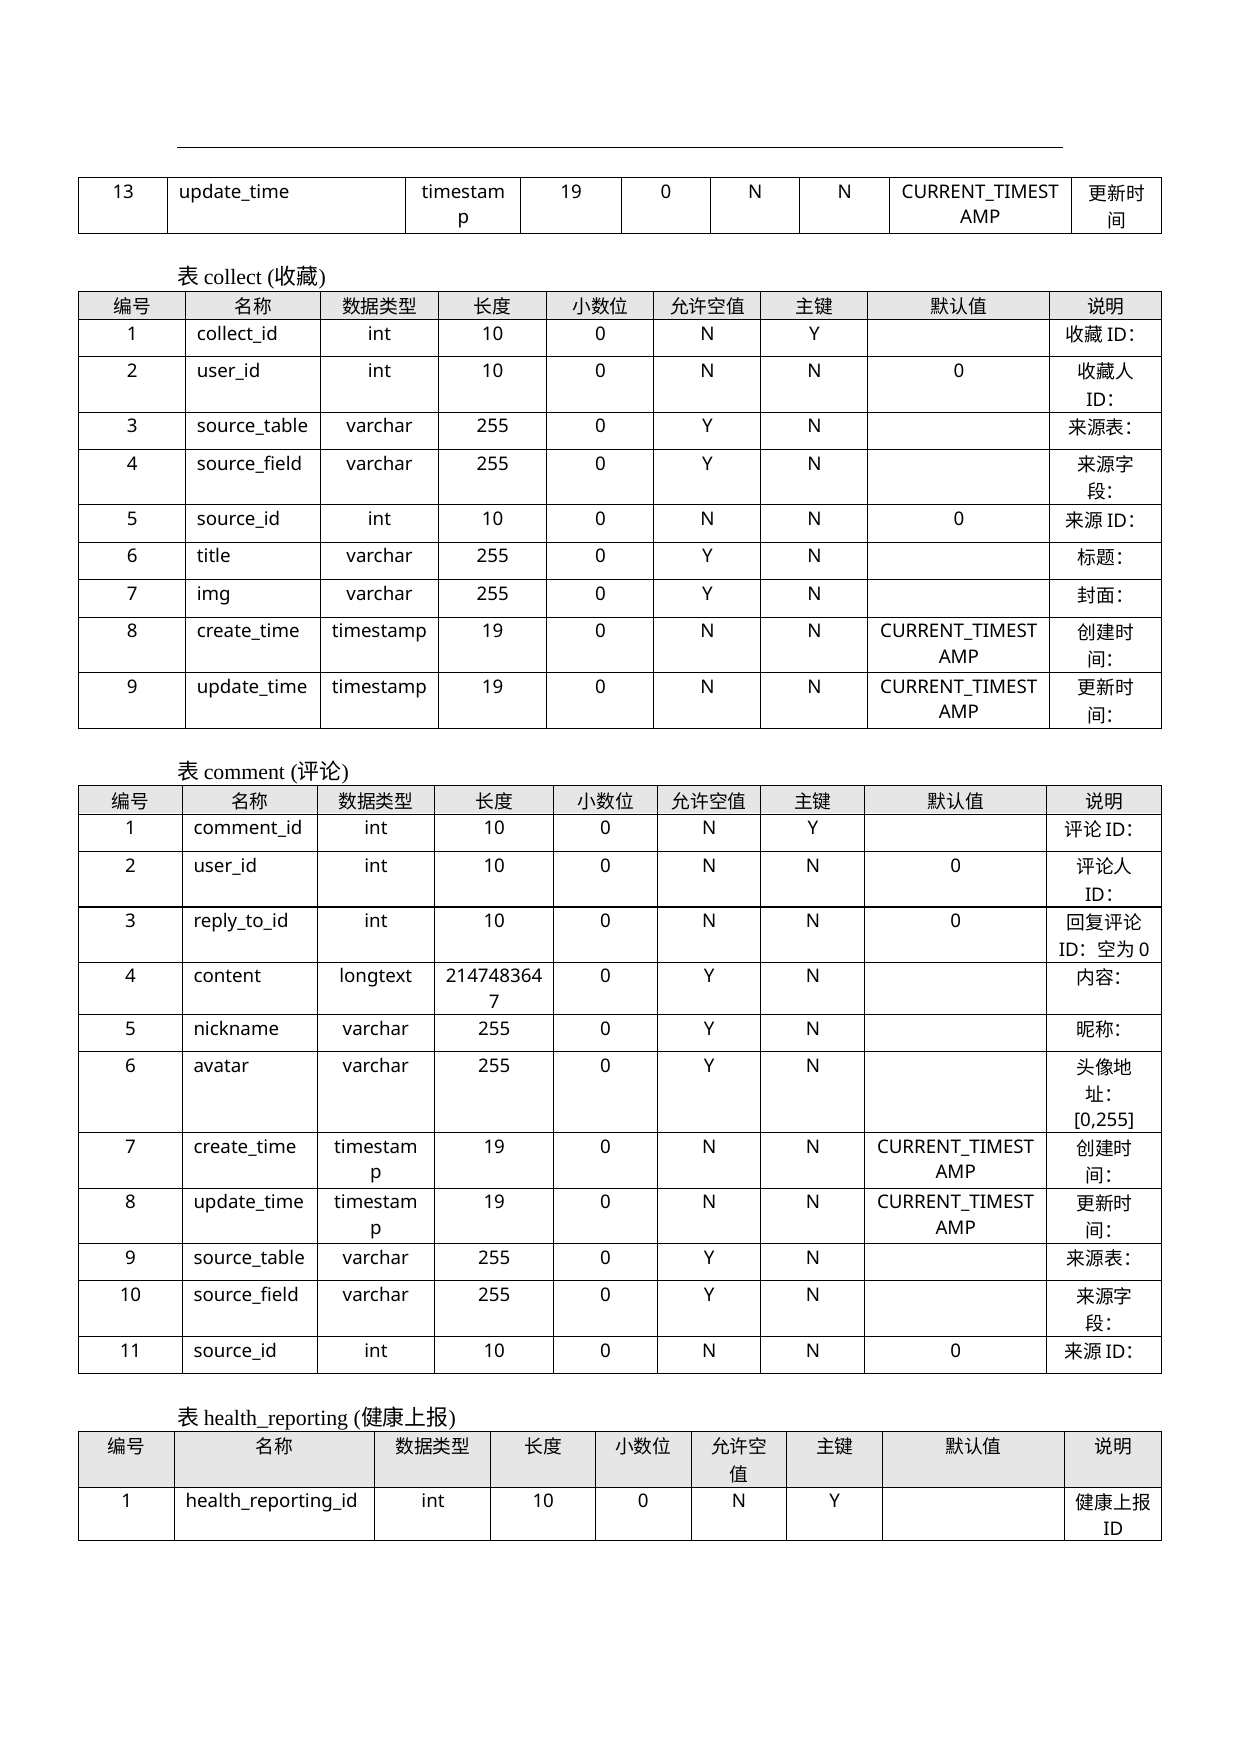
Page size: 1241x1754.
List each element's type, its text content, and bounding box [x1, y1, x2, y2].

table_cell Y [658, 1281, 760, 1336]
table_header 编号 [79, 292, 185, 319]
table_cell 来源字段： [1047, 1281, 1161, 1336]
table_cell comment_id [183, 815, 317, 851]
table_cell CURRENT_TIMESTAMP [890, 178, 1071, 233]
table_cell 10 [435, 908, 553, 962]
table_cell 来源表： [1047, 1244, 1161, 1280]
table_cell nickname [183, 1015, 317, 1051]
table_cell 255 [435, 1281, 553, 1336]
table_cell Y [654, 450, 760, 504]
table_cell 0 [554, 1133, 657, 1188]
table_cell N [761, 908, 864, 962]
table_cell [865, 1244, 1046, 1280]
table_cell 1 [79, 815, 182, 851]
table_header 名称 [183, 786, 317, 813]
table_cell 10 [435, 852, 553, 906]
table_cell 10 [435, 1337, 553, 1373]
table_cell 更新时间： [1050, 673, 1161, 727]
table_cell 8 [79, 1189, 182, 1243]
table_cell 内容： [1047, 963, 1161, 1014]
table_cell reply_to_id [183, 908, 317, 962]
table_cell 健康上报ID [1065, 1488, 1161, 1540]
table_cell 255 [435, 1052, 553, 1132]
table_header 编号 [79, 1432, 174, 1487]
table_cell update_time [186, 673, 320, 727]
table_cell N [654, 618, 760, 672]
table_cell int [321, 320, 438, 356]
table_cell 2 [79, 357, 185, 412]
table_cell [865, 963, 1046, 1014]
table_header 名称 [186, 292, 320, 319]
table_cell 3 [79, 908, 182, 962]
table_cell int [318, 815, 434, 851]
table_cell 来源ID： [1050, 505, 1161, 542]
table_cell int [318, 908, 434, 962]
table_cell 创建时间： [1047, 1133, 1161, 1188]
table_header 名称 [175, 1432, 374, 1487]
table_cell Y [787, 1488, 882, 1540]
table_cell 7 [79, 1133, 182, 1188]
table_cell img [186, 580, 320, 617]
table_cell collect_id [186, 320, 320, 356]
table_cell 0 [596, 1488, 691, 1540]
table_cell N [658, 1337, 760, 1373]
table_cell timestamp [321, 618, 438, 672]
table_cell 来源表： [1050, 413, 1161, 449]
table_cell N [658, 852, 760, 906]
table_cell [868, 543, 1049, 579]
table_cell N [692, 1488, 786, 1540]
table_cell varchar [321, 450, 438, 504]
table_cell N [800, 178, 889, 233]
table_cell N [761, 673, 867, 727]
table_header 默认值 [865, 786, 1046, 813]
table_cell 7 [79, 580, 185, 617]
text 表comment (评论) [177, 754, 1063, 785]
table_header 允许空值 [658, 786, 760, 813]
table_header 数据类型 [318, 786, 434, 813]
table_cell 19 [435, 1189, 553, 1243]
table_cell [868, 413, 1049, 449]
table_cell N [761, 963, 864, 1014]
table_cell 255 [439, 413, 546, 449]
table_header 说明 [1047, 786, 1161, 813]
table_header 数据类型 [375, 1432, 490, 1487]
table_cell 255 [439, 450, 546, 504]
table_cell Y [658, 1052, 760, 1132]
table_cell 255 [439, 580, 546, 617]
table_cell update_time [183, 1189, 317, 1243]
table_cell source_id [186, 505, 320, 542]
table_cell 255 [435, 1244, 553, 1280]
table_cell 10 [435, 815, 553, 851]
table_cell N [761, 1244, 864, 1280]
table_header 默认值 [868, 292, 1049, 319]
table_cell update_time [168, 178, 405, 233]
table_cell 0 [547, 673, 653, 727]
table_cell N [761, 1015, 864, 1051]
table_cell CURRENT_TIMESTAMP [868, 673, 1049, 727]
table_cell varchar [321, 413, 438, 449]
table_cell N [761, 618, 867, 672]
table_cell 0 [554, 1015, 657, 1051]
table_cell 255 [435, 1015, 553, 1051]
table_cell source_table [183, 1244, 317, 1280]
text 表health_reporting (健康上报) [177, 1399, 1063, 1431]
table_cell 0 [554, 1189, 657, 1243]
table_cell N [658, 1133, 760, 1188]
table_header 说明 [1050, 292, 1161, 319]
table_cell 0 [547, 543, 653, 579]
table_cell 10 [439, 505, 546, 542]
table_cell [865, 1052, 1046, 1132]
table_cell 0 [554, 1052, 657, 1132]
table_cell int [321, 357, 438, 412]
table_cell 10 [439, 357, 546, 412]
table_cell N [761, 1337, 864, 1373]
table_header 说明 [1065, 1432, 1161, 1487]
table_cell create_time [183, 1133, 317, 1188]
table_cell 0 [554, 1337, 657, 1373]
table_cell 收藏ID： [1050, 320, 1161, 356]
table_cell create_time [186, 618, 320, 672]
table_cell 0 [554, 815, 657, 851]
table_cell timestamp [406, 178, 520, 233]
table_cell 0 [554, 1244, 657, 1280]
table_cell N [654, 673, 760, 727]
table_cell Y [654, 543, 760, 579]
table_cell 10 [439, 320, 546, 356]
table_cell CURRENT_TIMESTAMP [865, 1189, 1046, 1243]
table_cell N [654, 505, 760, 542]
table_cell 0 [865, 1337, 1046, 1373]
table_cell 1 [79, 1488, 174, 1540]
table_cell 0 [547, 413, 653, 449]
table_cell 更新时间 [1072, 178, 1161, 233]
table_cell varchar [321, 543, 438, 579]
table_cell user_id [186, 357, 320, 412]
table_cell source_field [183, 1281, 317, 1336]
table_cell 0 [865, 852, 1046, 906]
table_cell 2147483647 [435, 963, 553, 1014]
table_cell [883, 1488, 1064, 1540]
table_cell varchar [318, 1281, 434, 1336]
table_cell [865, 815, 1046, 851]
table_cell 标题： [1050, 543, 1161, 579]
table_cell 19 [435, 1133, 553, 1188]
table_cell varchar [318, 1052, 434, 1132]
table_cell 0 [547, 450, 653, 504]
table_cell N [761, 357, 867, 412]
table_cell 来源字段： [1050, 450, 1161, 504]
table_cell content [183, 963, 317, 1014]
table_cell N [761, 1189, 864, 1243]
table_cell 0 [554, 963, 657, 1014]
table_cell 回复评论ID：空为0 [1047, 908, 1161, 962]
table_cell Y [658, 1015, 760, 1051]
table_cell 3 [79, 413, 185, 449]
table_cell N [654, 357, 760, 412]
table_cell int [318, 852, 434, 906]
table_cell [868, 580, 1049, 617]
table_cell 0 [622, 178, 710, 233]
table_cell N [761, 413, 867, 449]
table_cell varchar [318, 1244, 434, 1280]
table_cell 0 [554, 1281, 657, 1336]
table_cell source_field [186, 450, 320, 504]
table_cell N [654, 320, 760, 356]
table_cell 4 [79, 963, 182, 1014]
table_cell 0 [547, 618, 653, 672]
table_cell 6 [79, 543, 185, 579]
table_cell avatar [183, 1052, 317, 1132]
table_cell Y [654, 413, 760, 449]
table_cell int [321, 505, 438, 542]
table_header 小数位 [547, 292, 653, 319]
table_cell 封面： [1050, 580, 1161, 617]
table_cell N [761, 1133, 864, 1188]
table_cell 0 [547, 357, 653, 412]
table_header 长度 [439, 292, 546, 319]
table_cell Y [761, 815, 864, 851]
table_cell N [761, 1281, 864, 1336]
table_cell 收藏人ID： [1050, 357, 1161, 412]
table_cell 0 [547, 580, 653, 617]
table_cell [865, 1281, 1046, 1336]
table_cell 255 [439, 543, 546, 579]
table_cell 0 [865, 908, 1046, 962]
table_cell 10 [79, 1281, 182, 1336]
table_header 主键 [761, 786, 864, 813]
table_cell N [658, 1189, 760, 1243]
table_header 长度 [435, 786, 553, 813]
table_cell 1 [79, 320, 185, 356]
table_cell 4 [79, 450, 185, 504]
table_header 主键 [787, 1432, 882, 1487]
table_header 允许空值 [654, 292, 760, 319]
table_cell 头像地址：[0,255] [1047, 1052, 1161, 1132]
table_cell 9 [79, 673, 185, 727]
table_cell Y [761, 320, 867, 356]
table_header 允许空值 [692, 1432, 786, 1487]
table_cell 6 [79, 1052, 182, 1132]
table_cell Y [654, 580, 760, 617]
table_cell [868, 320, 1049, 356]
table_cell 5 [79, 1015, 182, 1051]
table_cell source_table [186, 413, 320, 449]
table_cell 19 [439, 673, 546, 727]
table_cell int [318, 1337, 434, 1373]
table_cell CURRENT_TIMESTAMP [865, 1133, 1046, 1188]
table_cell CURRENT_TIMESTAMP [868, 618, 1049, 672]
table_cell N [658, 815, 760, 851]
table_cell N [761, 450, 867, 504]
table_cell timestamp [318, 1189, 434, 1243]
table_header 小数位 [596, 1432, 691, 1487]
table_cell 评论ID： [1047, 815, 1161, 851]
table_cell [868, 450, 1049, 504]
table_cell Y [658, 1244, 760, 1280]
table_cell timestamp [321, 673, 438, 727]
table_cell timestamp [318, 1133, 434, 1188]
table_header 编号 [79, 786, 182, 813]
table_cell title [186, 543, 320, 579]
table_cell 0 [554, 852, 657, 906]
table_header 小数位 [554, 786, 657, 813]
table_cell 0 [868, 505, 1049, 542]
table_cell 8 [79, 618, 185, 672]
table_cell longtext [318, 963, 434, 1014]
table_cell 13 [79, 178, 167, 233]
table_cell 0 [868, 357, 1049, 412]
table_cell N [761, 852, 864, 906]
table_cell 0 [547, 320, 653, 356]
table_cell 9 [79, 1244, 182, 1280]
table_cell source_id [183, 1337, 317, 1373]
table_cell 昵称： [1047, 1015, 1161, 1051]
table_cell 19 [521, 178, 621, 233]
table_cell N [761, 580, 867, 617]
table_cell varchar [318, 1015, 434, 1051]
table_cell N [761, 505, 867, 542]
table_cell 10 [491, 1488, 595, 1540]
table_cell 评论人ID： [1047, 852, 1161, 906]
table_cell 5 [79, 505, 185, 542]
table_cell 来源ID： [1047, 1337, 1161, 1373]
table_cell 创建时间： [1050, 618, 1161, 672]
table_cell varchar [321, 580, 438, 617]
table_cell 更新时间： [1047, 1189, 1161, 1243]
table_cell [865, 1015, 1046, 1051]
table_header 默认值 [883, 1432, 1064, 1487]
table_cell N [761, 1052, 864, 1132]
table_cell 0 [554, 908, 657, 962]
table_cell Y [658, 963, 760, 1014]
table_cell 0 [547, 505, 653, 542]
table_header 主键 [761, 292, 867, 319]
table_cell 2 [79, 852, 182, 906]
table_cell health_reporting_id [175, 1488, 374, 1540]
table_cell 19 [439, 618, 546, 672]
table_cell user_id [183, 852, 317, 906]
table_cell N [761, 543, 867, 579]
table_cell N [658, 908, 760, 962]
text 表collect (收藏) [177, 259, 1063, 291]
table_header 数据类型 [321, 292, 438, 319]
table_cell 11 [79, 1337, 182, 1373]
table_header 长度 [491, 1432, 595, 1487]
table_cell int [375, 1488, 490, 1540]
table_cell N [711, 178, 799, 233]
